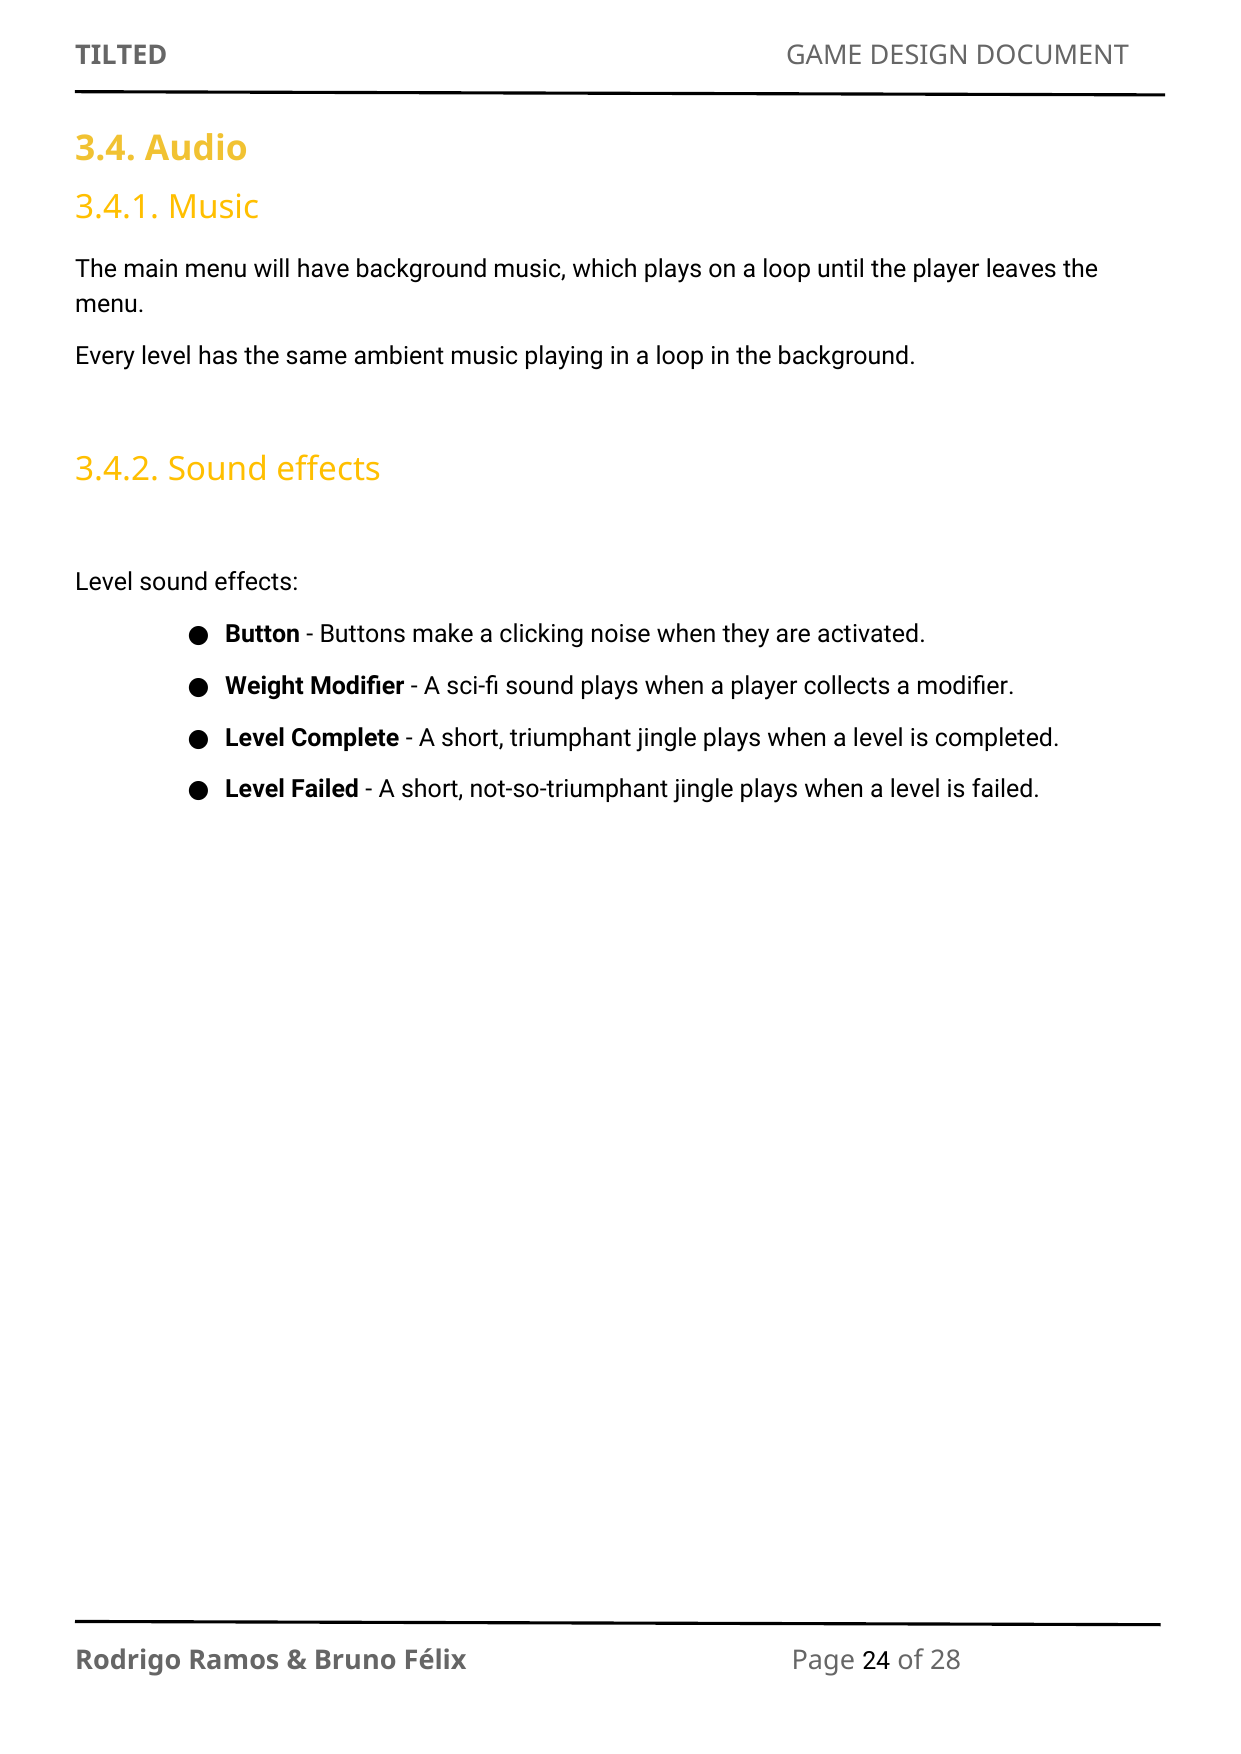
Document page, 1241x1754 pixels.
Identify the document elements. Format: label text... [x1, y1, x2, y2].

subtitle 3.4.2. Sound effects [75, 445, 1165, 490]
text Level sound effects: [75, 568, 1165, 597]
list Weight Modifier - A sci-fi sound plays when a player collects a modifier. [187, 671, 1165, 700]
list Level Complete - A short, triumphant jingle plays when a level is completed. [187, 723, 1165, 752]
list Level Failed - A short, not-so-triumphant jingle plays when a level is failed. [187, 775, 1165, 804]
subtitle 3.4. Audio [75, 122, 1165, 171]
list Button - Buttons make a clicking noise when they are activated. [187, 619, 1165, 649]
text The main menu will have background music, which plays on a loop until the player leaves the menu. [75, 254, 1165, 319]
subtitle 3.4.1. Music [75, 183, 1165, 228]
text Every level has the same ambient music playing in a loop in the background. [75, 341, 1165, 370]
